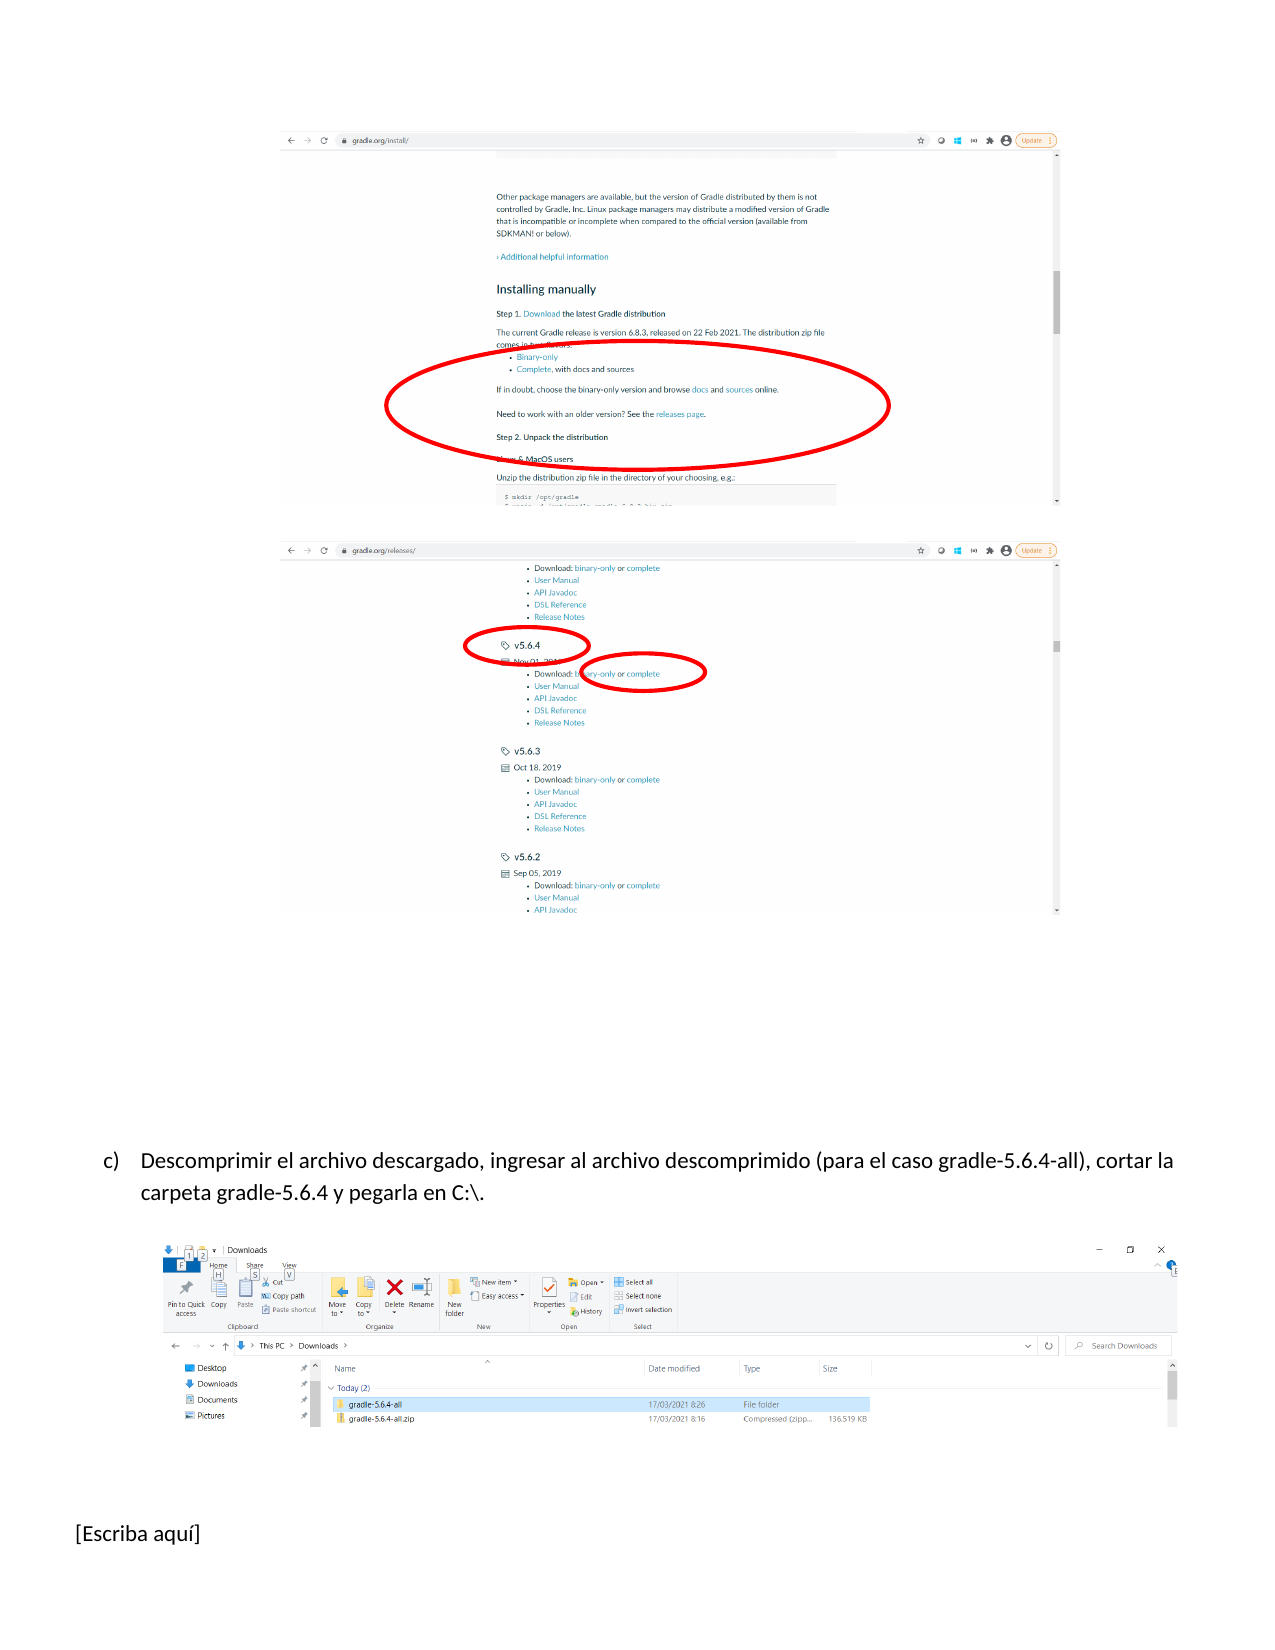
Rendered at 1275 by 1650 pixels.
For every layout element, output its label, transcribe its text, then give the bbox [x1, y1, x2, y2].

list Descomprimir el archivo descargado, ingresar al archivo descomprimido (para el caso gradle-5.6.4-all), cortar la carpeta gradle-5.6.4 y pegarla en C:\. [103, 1146, 1200, 1206]
picture [280, 131, 1061, 506]
picture [280, 541, 1061, 917]
picture [163, 1242, 1178, 1427]
